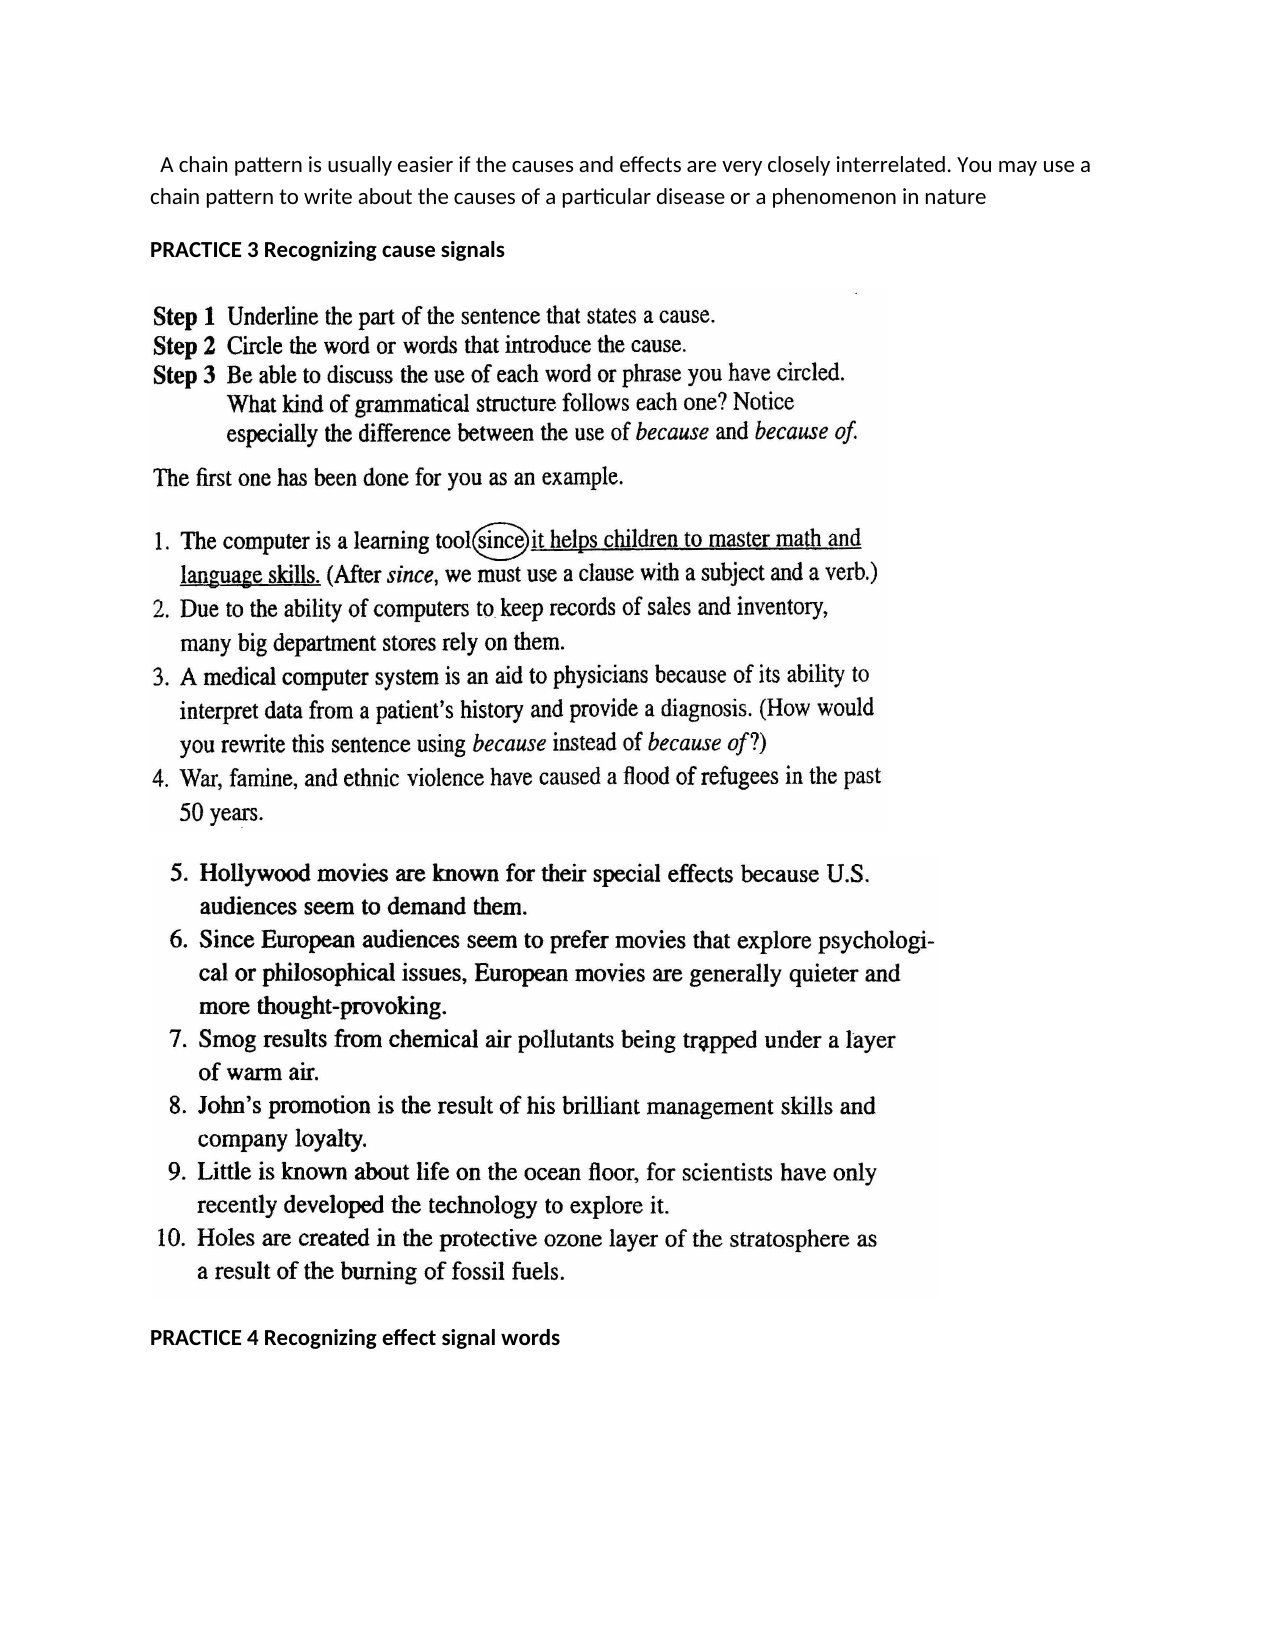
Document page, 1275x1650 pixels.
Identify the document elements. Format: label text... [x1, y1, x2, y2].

text PRACTICE 4 Recognizing effect signal words [150, 1323, 1125, 1351]
picture [150, 288, 888, 832]
text PRACTICE 3 Recognizing cause signals [150, 235, 1125, 263]
text A chain pattern is usually easier if the causes and effects are very closely interrelated. You may use a chain pattern to write about the causes of a particular disease or a phenomenon in nature [150, 150, 1125, 210]
picture [150, 856, 940, 1299]
